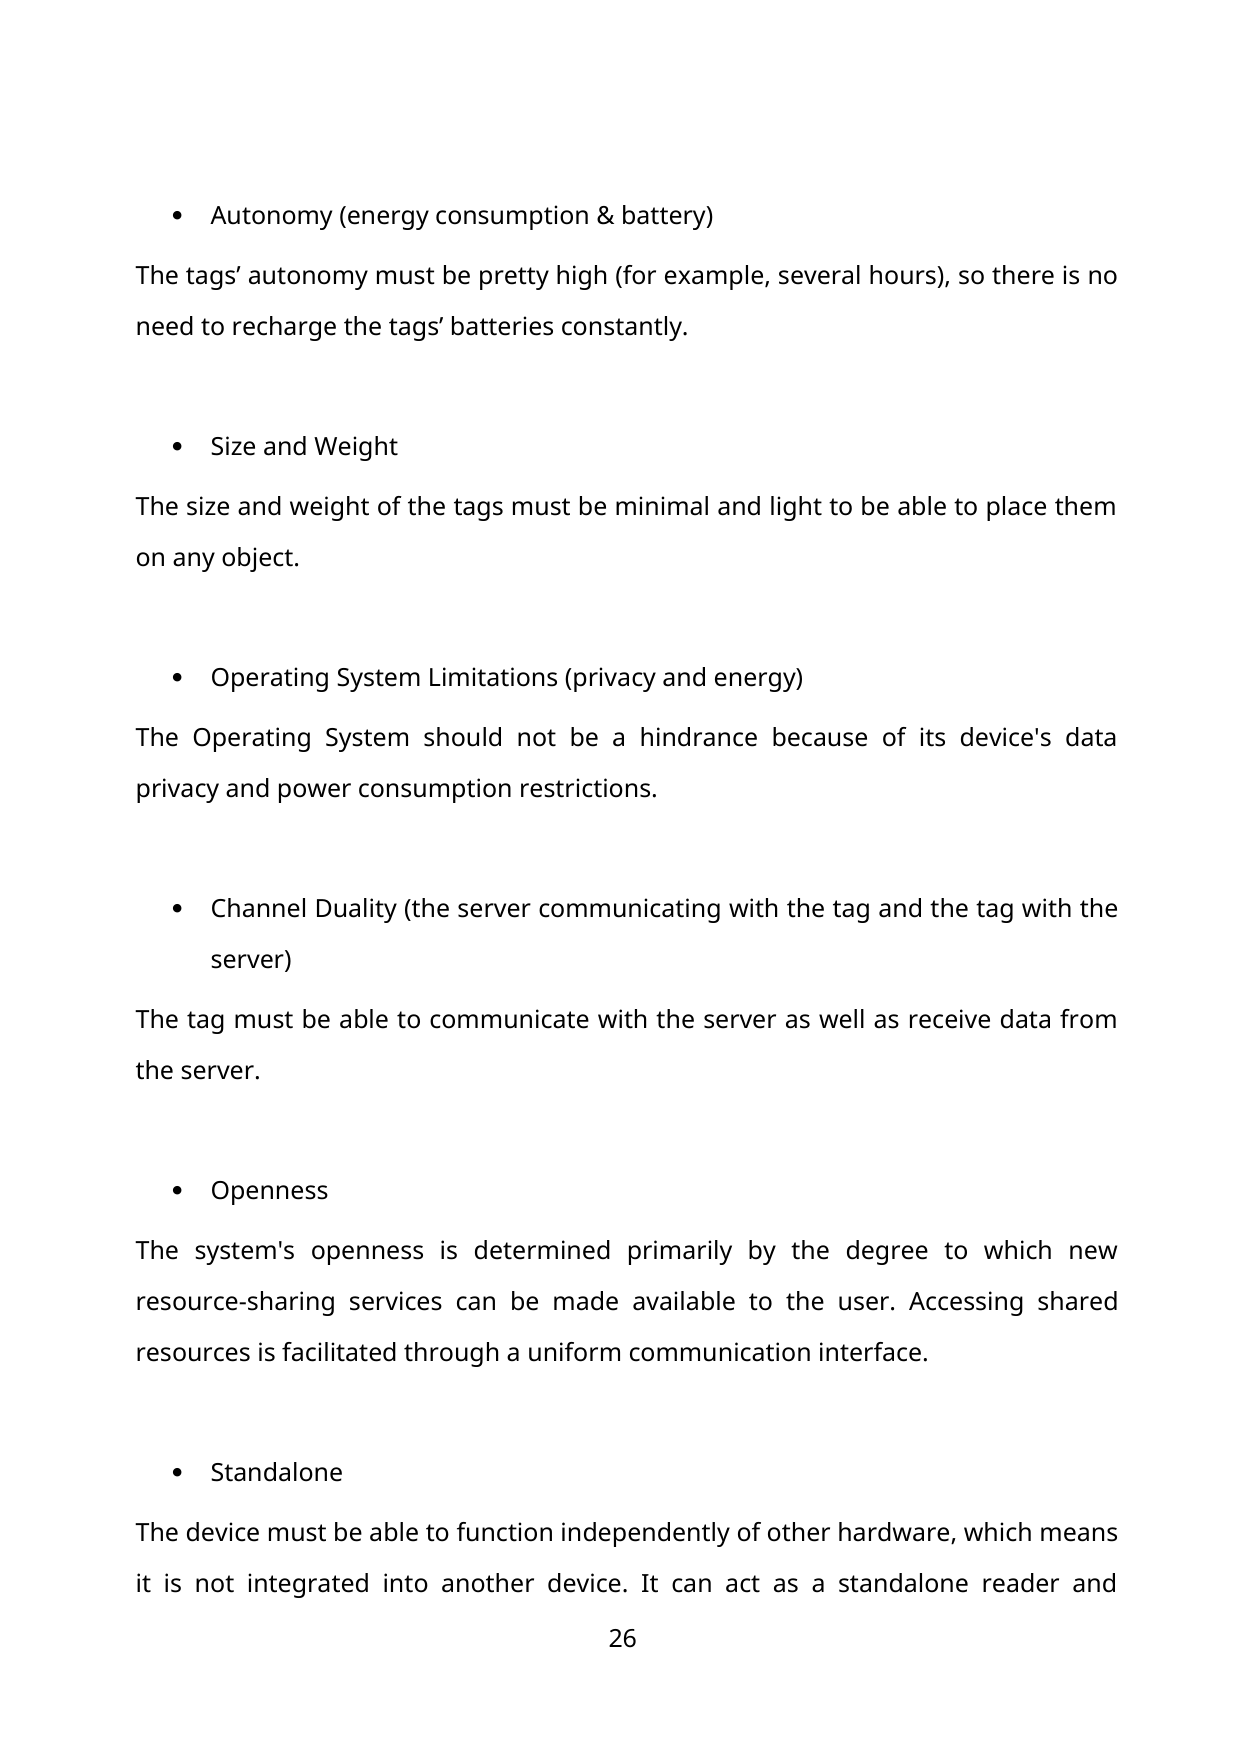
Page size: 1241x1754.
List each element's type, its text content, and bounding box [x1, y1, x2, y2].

text The system's openness is determined primarily by the degree to which new resource-sharing services can be made available to the user. Accessing shared resources is facilitated through a uniform communication interface. [135, 1233, 1119, 1369]
text The Operating System should not be a hindrance because of its device's data privacy and power consumption restrictions. [135, 719, 1119, 805]
list Channel Duality (the server communicating with the tag and the tag with the server) [173, 891, 1119, 976]
text The tag must be able to communicate with the server as well as receive data from the server. [135, 1002, 1119, 1087]
list Operating System Limitations (privacy and energy) [173, 659, 1119, 694]
list Standalone [173, 1455, 1119, 1489]
list Openness [173, 1173, 1119, 1207]
list Size and Weight [173, 428, 1119, 463]
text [135, 1515, 1119, 1600]
text The size and weight of the tags must be minimal and light to be able to place them on any object. [135, 488, 1119, 574]
list Autonomy (energy consumption & battery) [173, 197, 1119, 232]
text The tags’ autonomy must be pretty high (for example, several hours), so there is no need to recharge the tags’ batteries constantly. [135, 257, 1119, 343]
